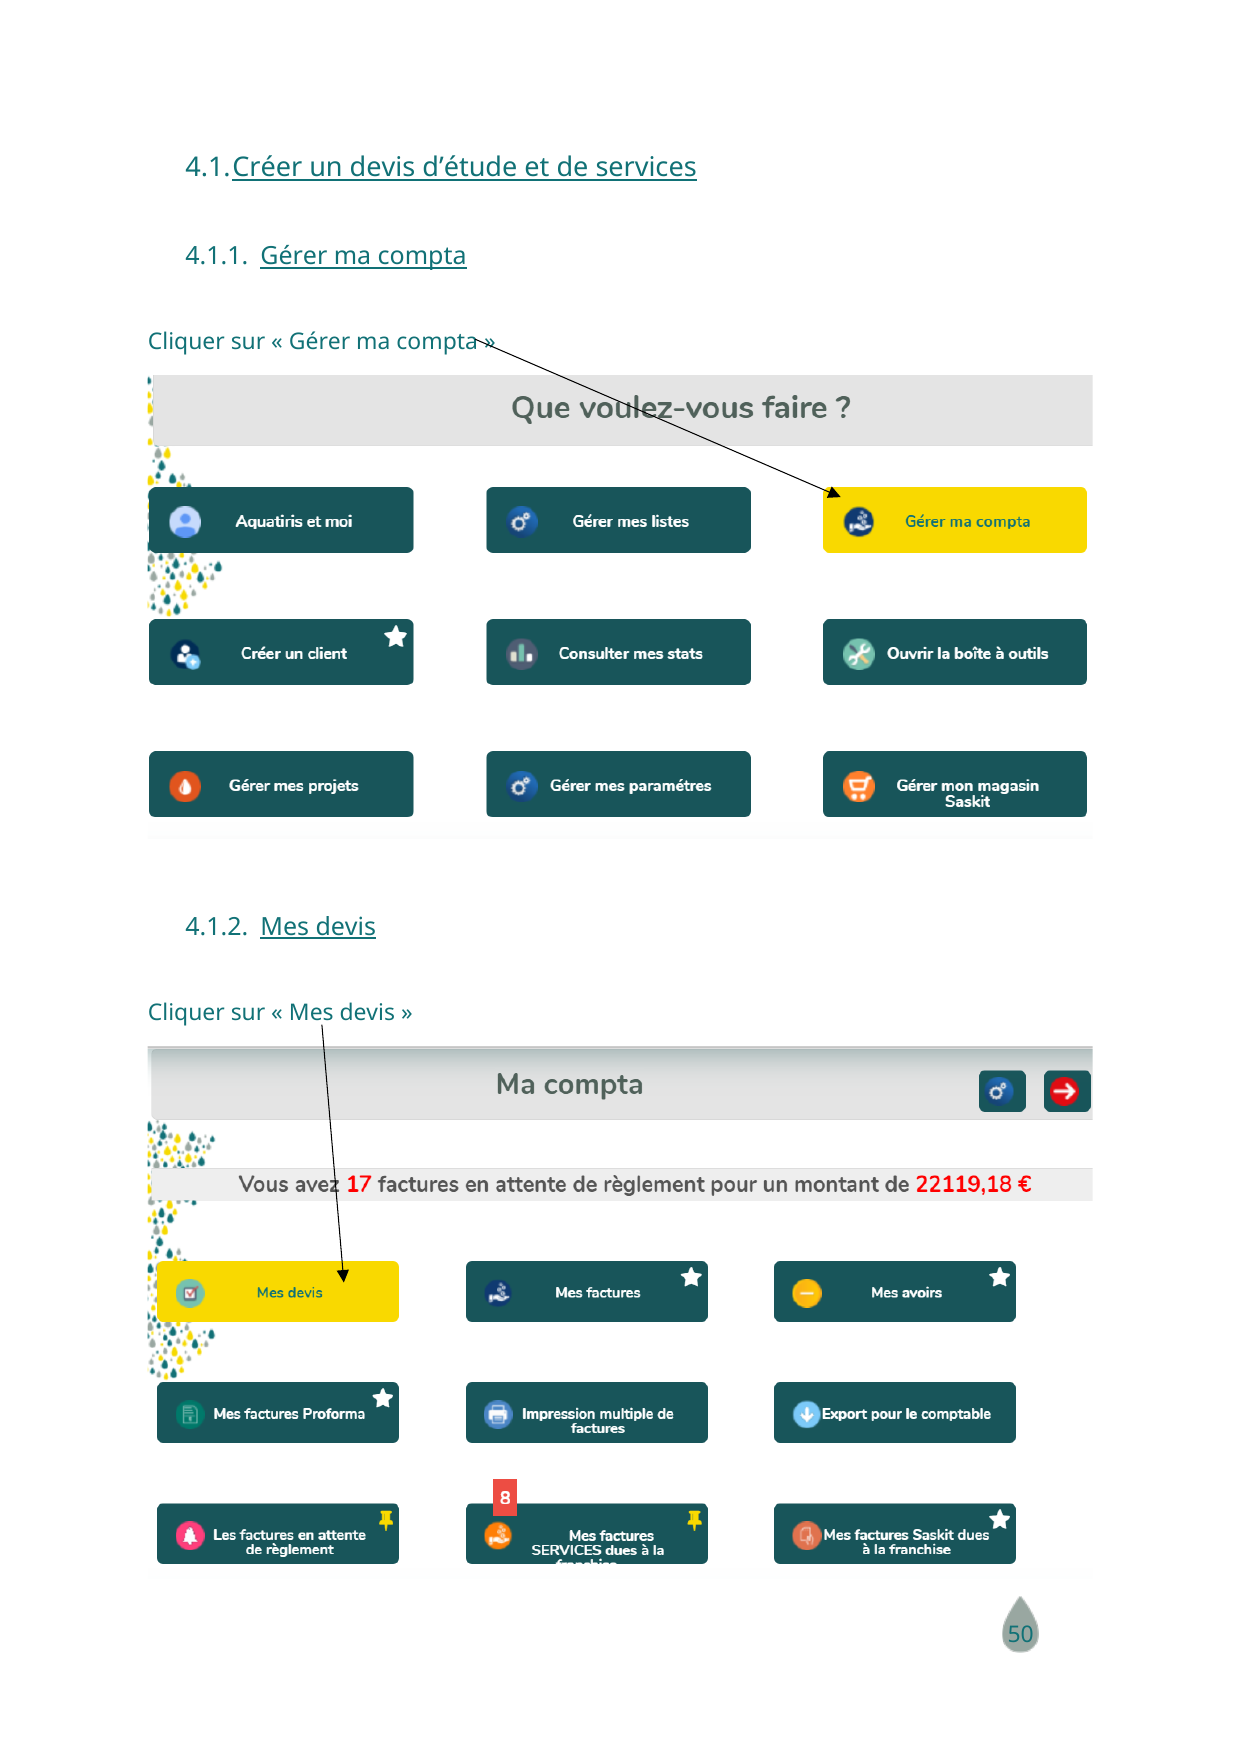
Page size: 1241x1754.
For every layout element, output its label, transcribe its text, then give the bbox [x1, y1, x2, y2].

subtitle Créer un devis d’étude et de services [185, 148, 1092, 184]
subtitle Gérer ma compta [185, 238, 1092, 272]
subtitle Mes devis [185, 908, 1092, 942]
text Cliquer sur « Mes devis » [148, 996, 1092, 1027]
picture [147, 1046, 1093, 1579]
picture [1002, 1596, 1039, 1653]
picture [147, 375, 1093, 839]
text Cliquer sur « Gérer ma compta » [148, 325, 1092, 356]
